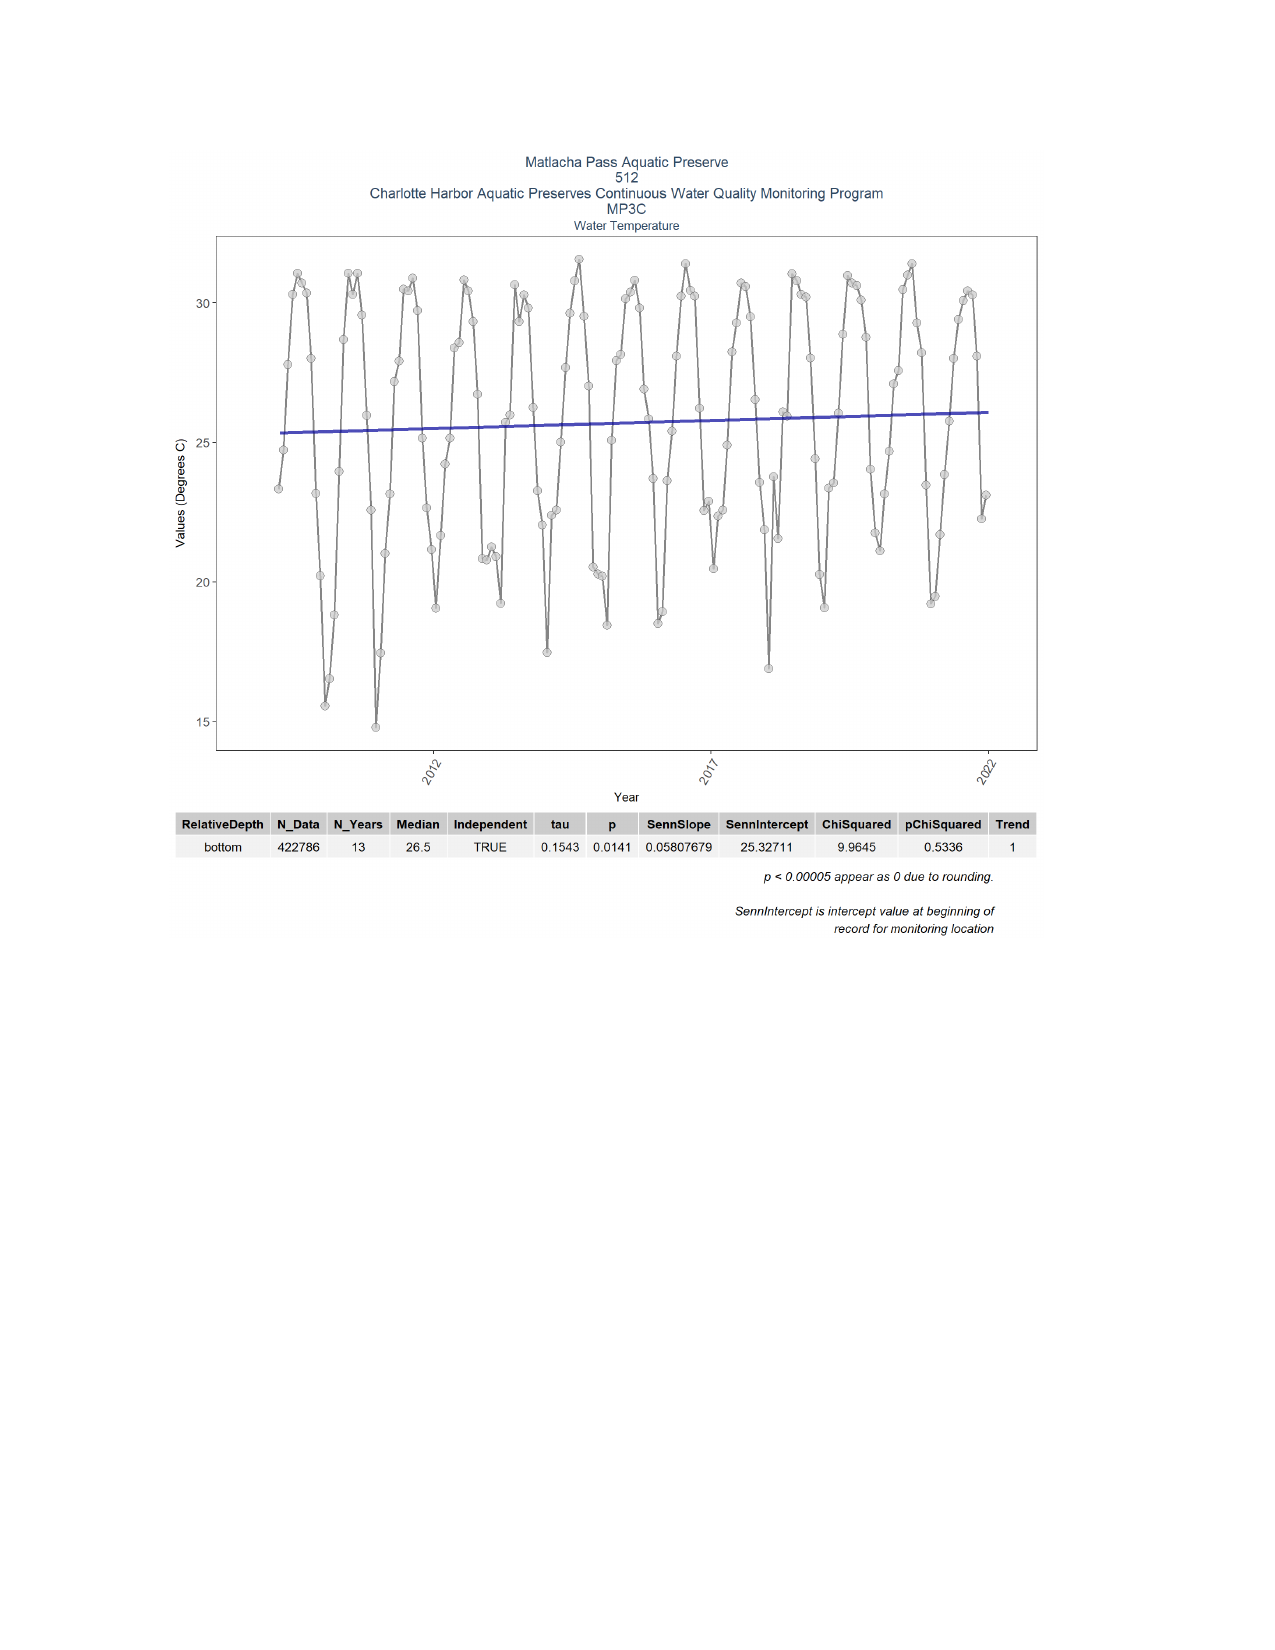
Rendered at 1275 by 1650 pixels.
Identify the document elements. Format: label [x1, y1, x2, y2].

picture [168, 150, 1044, 938]
